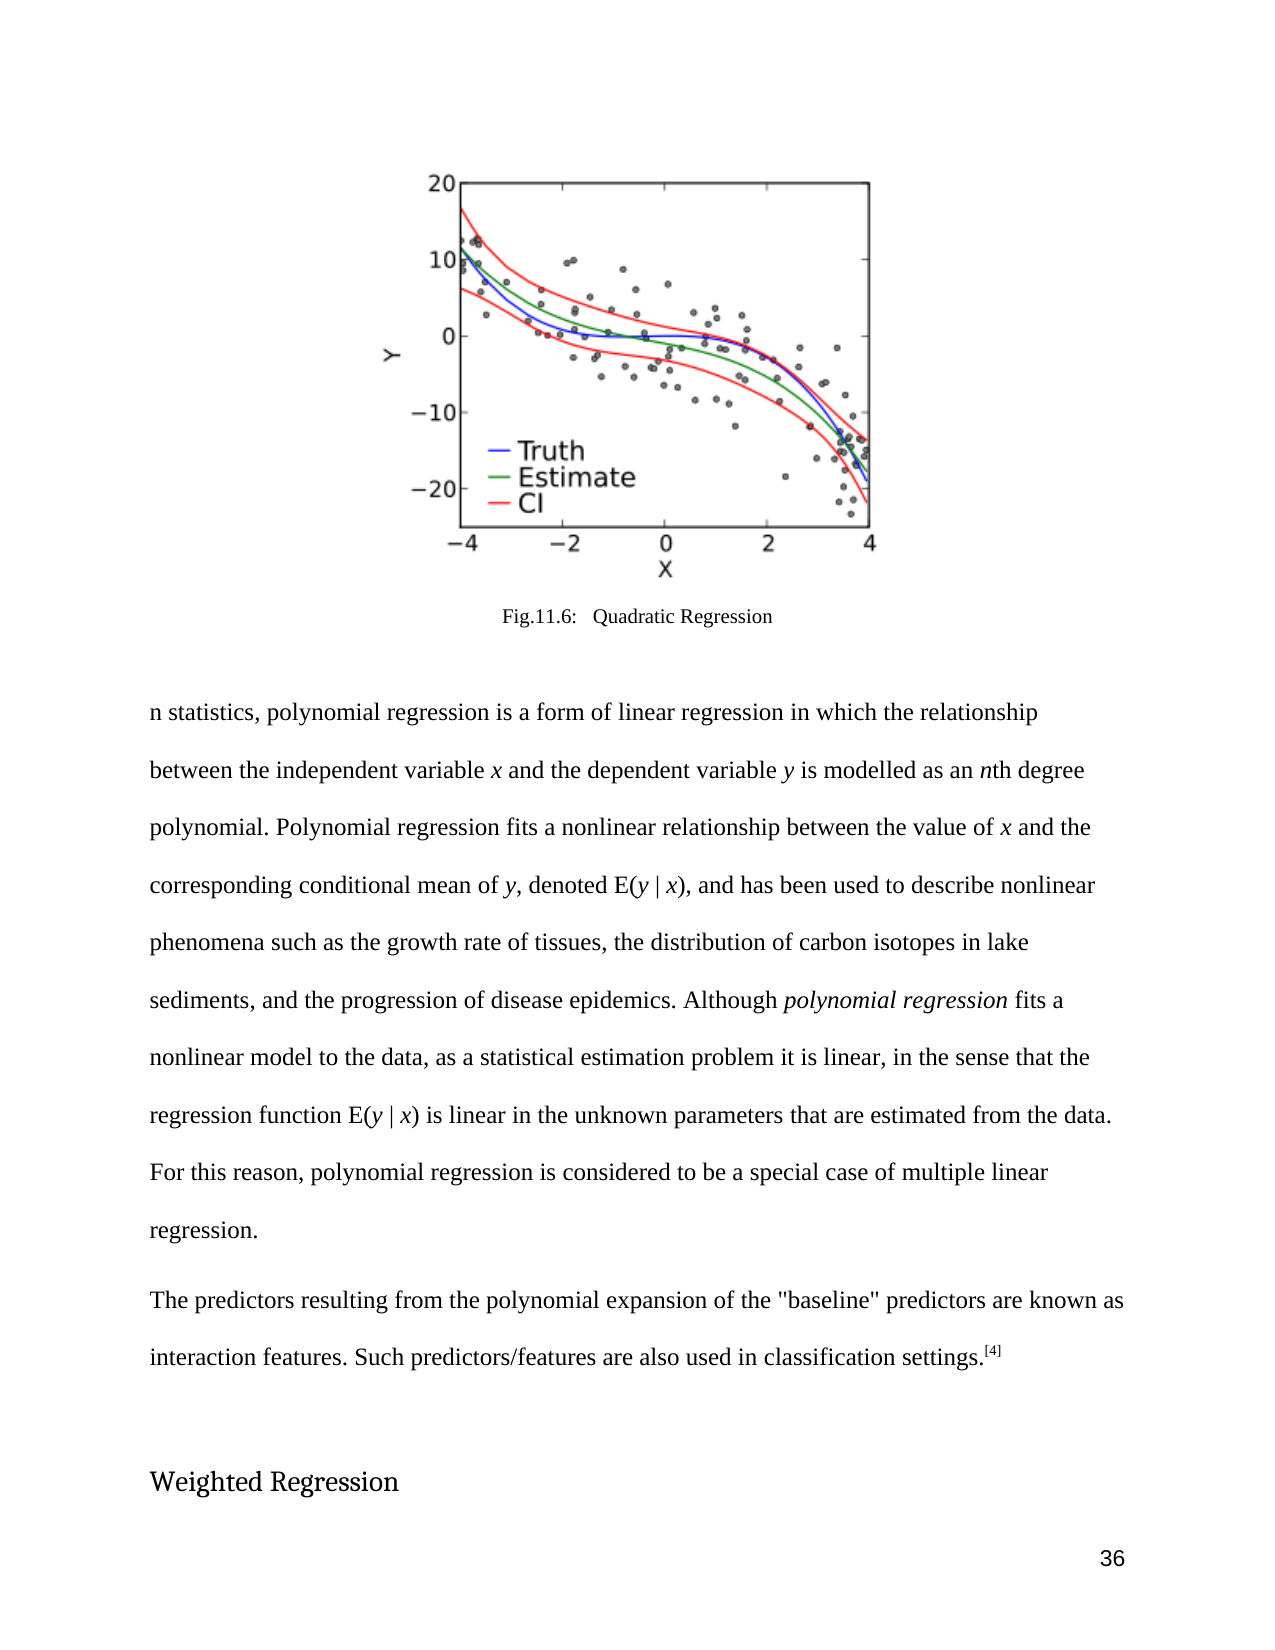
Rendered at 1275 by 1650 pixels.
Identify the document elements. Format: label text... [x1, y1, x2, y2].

picture [374, 150, 883, 579]
text Fig.11.6: Quadratic Regression [149, 604, 1125, 628]
text Weighted Regression [149, 1465, 1125, 1498]
text The predictors resulting from the polynomial expansion of the "baseline" predictors are known as interaction features. Such predictors/features are also used in classification settings.[4] [149, 1285, 1125, 1371]
text n statistics, polynomial regression is a form of linear regression in which the relationship between the independent variable x and the dependent variable y is modelled as an nth degree polynomial. Polynomial regression fits a nonlinear relationship between the value of x and the corresponding conditional mean of y, denoted E(y | x), and has been used to describe nonlinear phenomena such as the growth rate of tissues, the distribution of carbon isotopes in lake sediments, and the progression of disease epidemics. Although polynomial regression fits a nonlinear model to the data, as a statistical estimation problem it is linear, in the sense that the regression function E(y | x) is linear in the unknown parameters that are estimated from the data. For this reason, polynomial regression is considered to be a special case of multiple linear regression. [149, 697, 1125, 1243]
